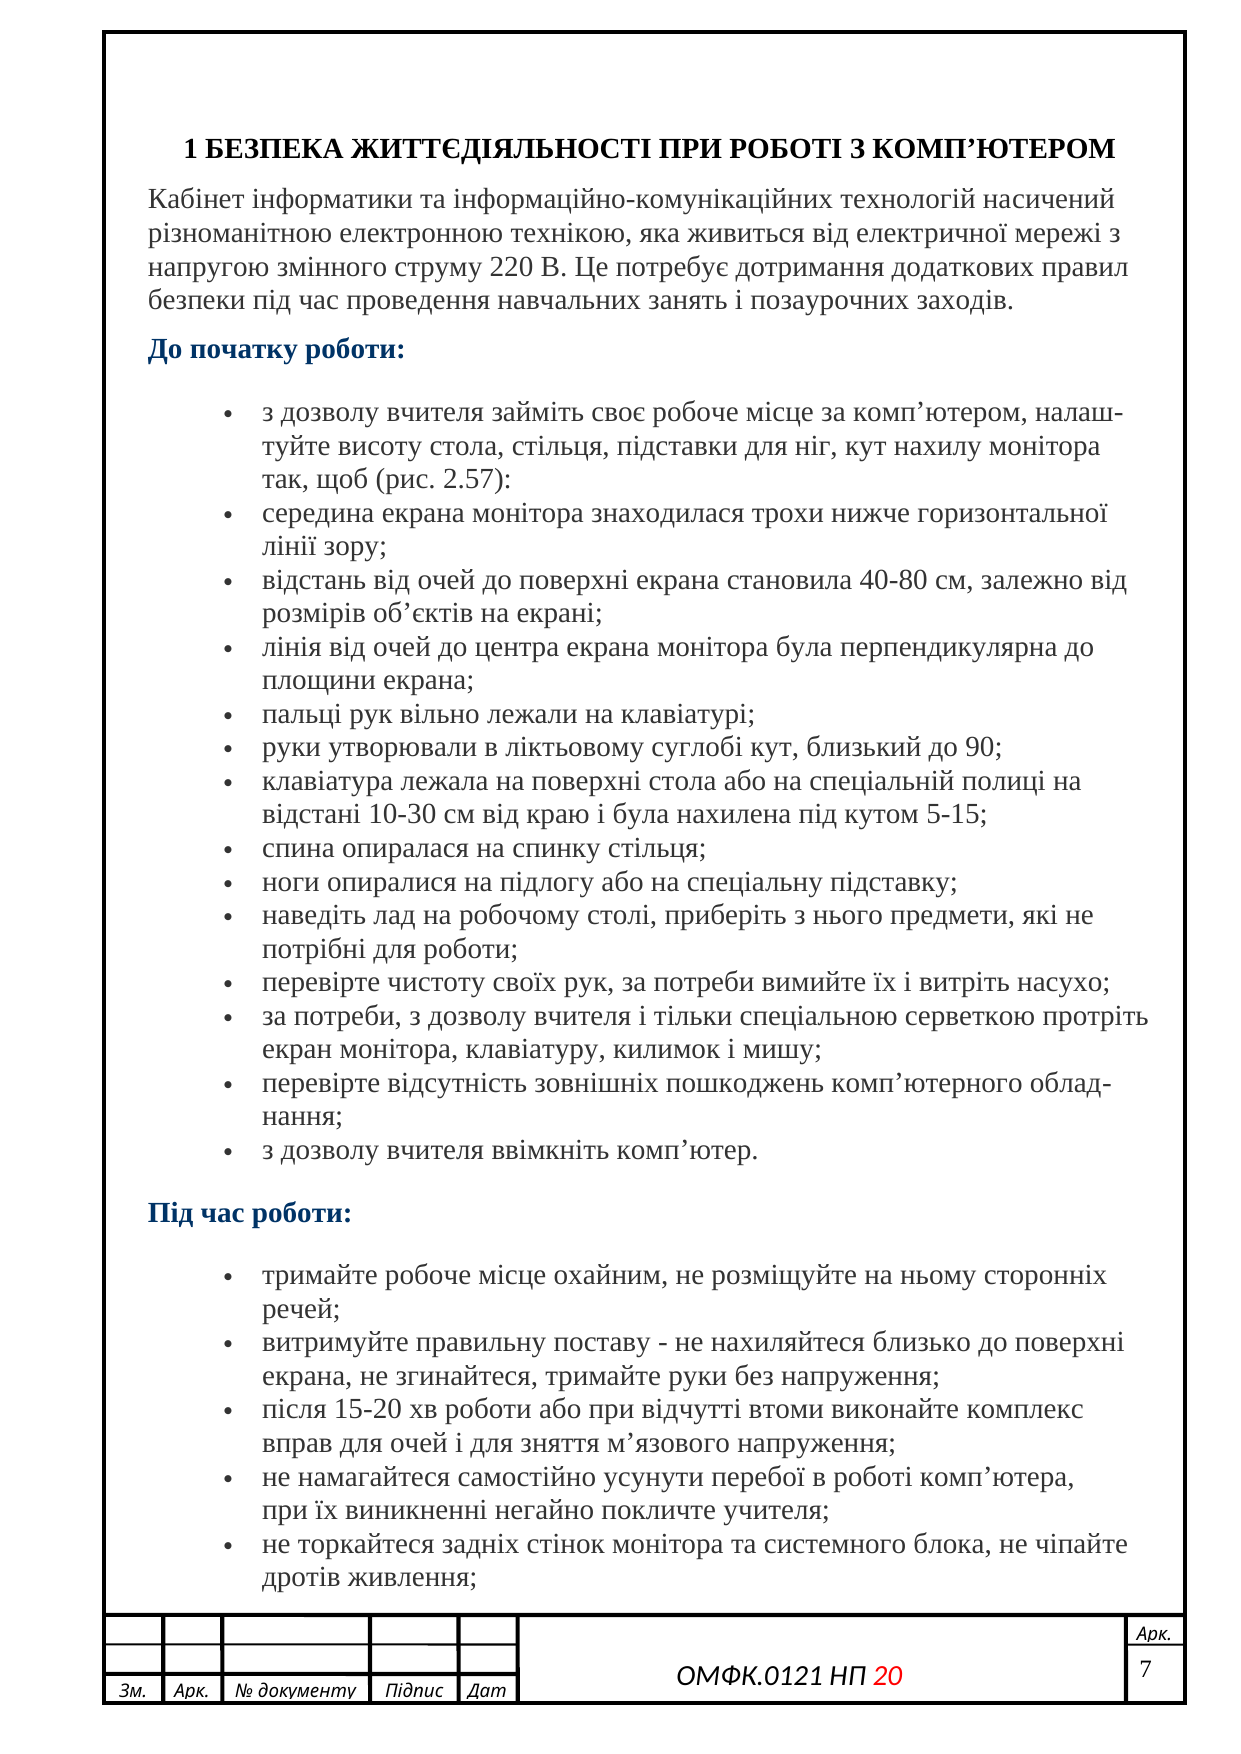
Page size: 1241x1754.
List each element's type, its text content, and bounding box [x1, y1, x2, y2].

text До початку роботи: [148, 331, 1152, 365]
list не намагайтеся самостійно усунути перебої в роботі комп’ютера, при їх виникненні негайно покличте учителя; [224, 1459, 1152, 1526]
list відстань від очей до поверхні екрана становила 40-80 см, залежно від розмірів об’єктів на екрані; [224, 562, 1152, 629]
list з дозволу вчителя займіть своє робоче місце за комп’ютером, налаштуйте висоту стола, стільця, підставки для ніг, кут нахилу монітора так, щоб (рис. 2.57): [224, 394, 1152, 495]
list середина екрана монітора знаходилася трохи нижче горизонтальної лінії зору; [224, 495, 1152, 562]
list перевірте чистоту своїх рук, за потреби вимийте їх і витріть насухо; [224, 964, 1152, 998]
list з дозволу вчителя ввімкніть комп’ютер. [224, 1132, 1152, 1166]
subtitle 1 БЕЗПЕКА ЖИТТЄДІЯЛЬНОСТІ ПРИ РОБОТІ З КОМП’ЮТЕРОМ [148, 131, 1152, 165]
list ноги опиралися на підлогу або на спеціальну підставку; [224, 864, 1152, 897]
list не торкайтеся задніх стінок монітора та системного блока, не чіпайте дротів живлення; [224, 1526, 1152, 1593]
text Кабінет інформатики та інформаційно-комунікаційних технологій насичений різноманітною електронною технікою, яка живиться від електричної мережі з напругою змінного струму 220 В. Це потребує дотримання додаткових правил безпеки під час проведення навчальних занять і позаурочних заходів. [148, 182, 1152, 316]
list пальці рук вільно лежали на клавіатурі; [224, 696, 1152, 729]
text Під час роботи: [148, 1195, 1152, 1228]
list лінія від очей до центра екрана монітора була перпендикулярна до площини екрана; [224, 629, 1152, 696]
list спина опиралася на спинку стільця; [224, 830, 1152, 864]
list тримайте робоче місце охайним, не розміщуйте на ньому сторонніх речей; [224, 1257, 1152, 1324]
list клавіатура лежала на поверхні стола або на спеціальній полиці на відстані 10-30 см від краю і була нахилена під кутом 5-15; [224, 763, 1152, 830]
list руки утворювали в ліктьовому суглобі кут, близький до 90; [224, 729, 1152, 763]
list за потреби, з дозволу вчителя і тільки спеціальною серветкою протріть екран монітора, клавіатуру, килимок і мишу; [224, 998, 1152, 1065]
list після 15-20 хв роботи або при відчутті втоми виконайте комплекс вправ для очей і для зняття м’язового напруження; [224, 1392, 1152, 1459]
list наведіть лад на робочому столі, приберіть з нього предмети, які не потрібні для роботи; [224, 897, 1152, 964]
list витримуйте правильну поставу - не нахиляйтеся близько до поверхні екрана, не згинайтеся, тримайте руки без напруження; [224, 1324, 1152, 1392]
list перевірте відсутність зовнішніх пошкоджень комп’ютерного обладнання; [224, 1065, 1152, 1132]
